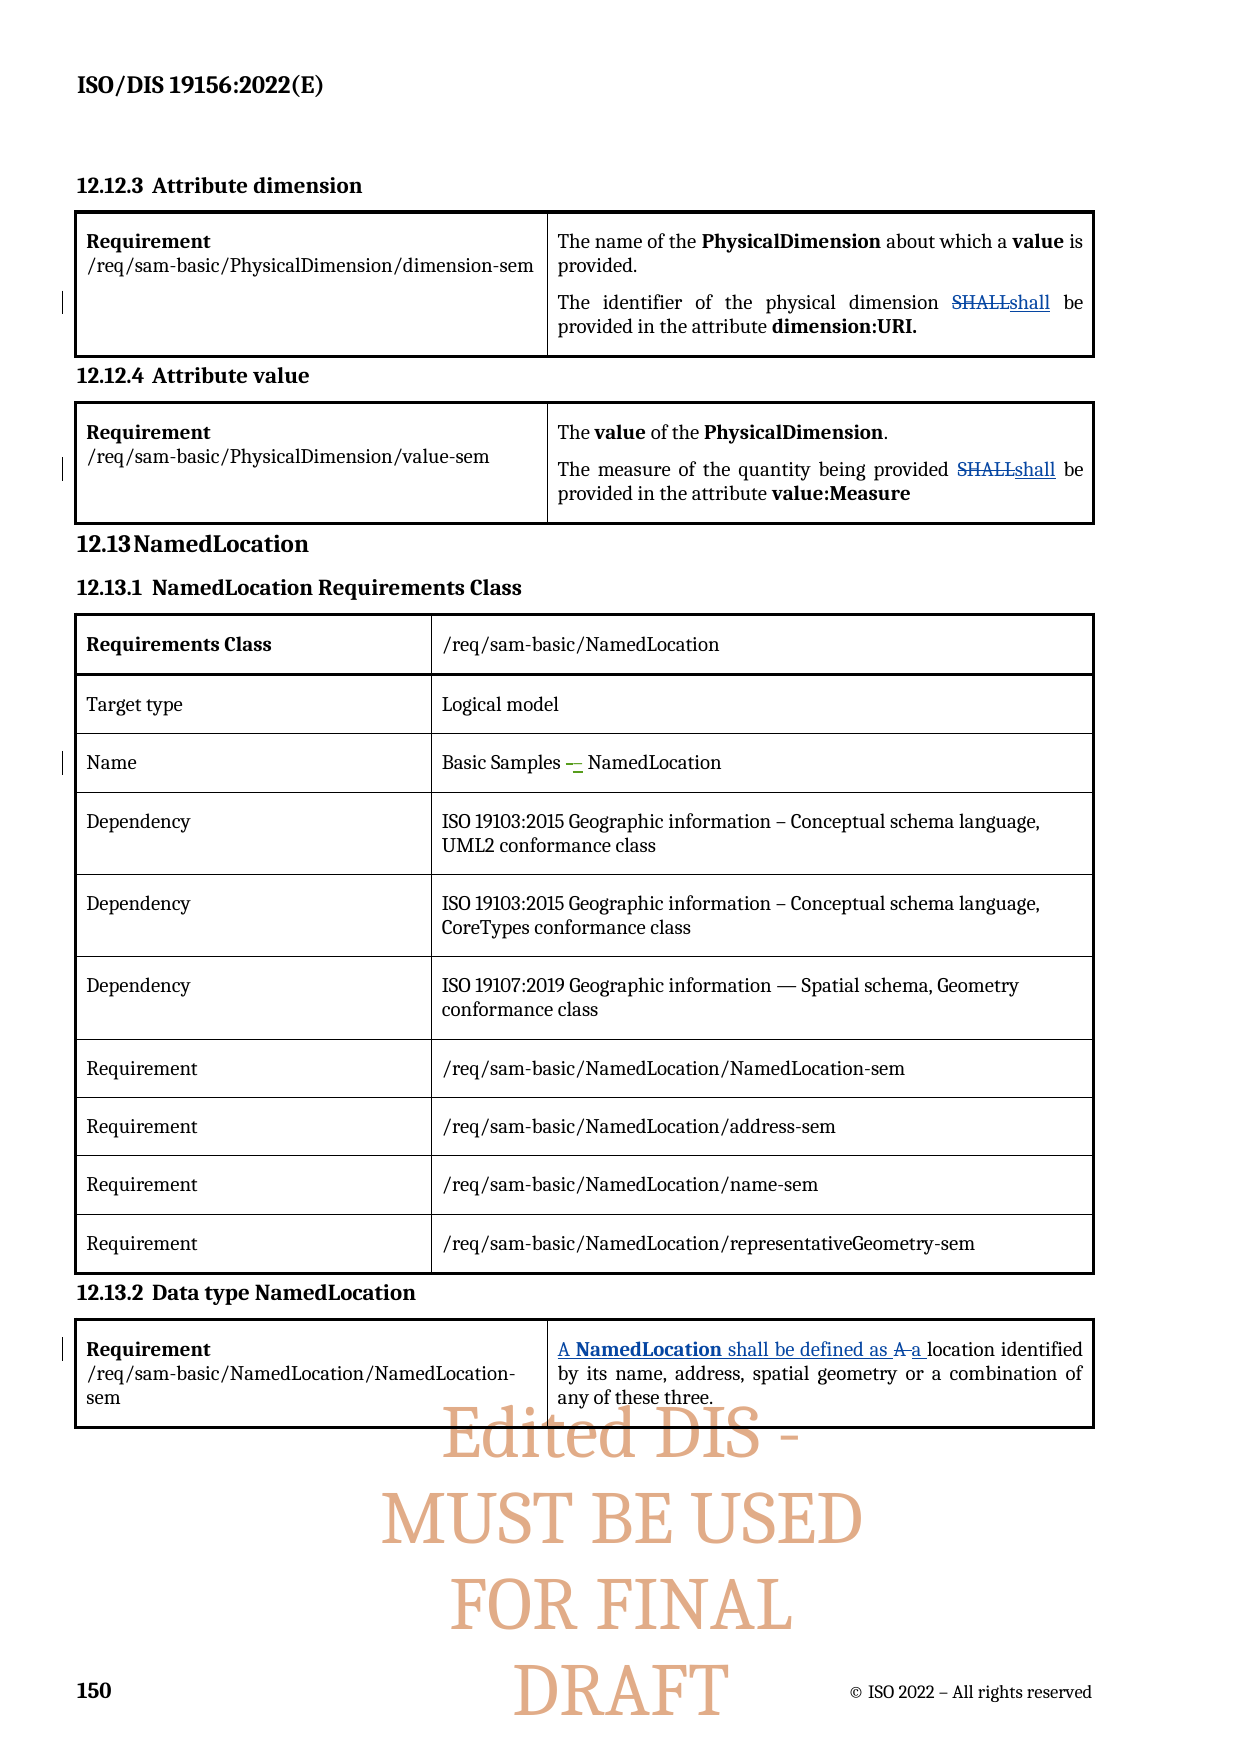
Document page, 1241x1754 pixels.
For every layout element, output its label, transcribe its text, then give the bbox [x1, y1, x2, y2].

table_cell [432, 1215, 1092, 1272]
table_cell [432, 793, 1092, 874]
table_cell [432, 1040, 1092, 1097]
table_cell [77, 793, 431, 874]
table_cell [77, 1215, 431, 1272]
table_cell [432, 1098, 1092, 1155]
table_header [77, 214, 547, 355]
subtitle NamedLocation [77, 531, 1092, 557]
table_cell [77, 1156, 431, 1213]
subtitle Data type NamedLocation [77, 1281, 1092, 1305]
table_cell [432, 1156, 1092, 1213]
subtitle NamedLocation Requirements Class [77, 576, 1092, 600]
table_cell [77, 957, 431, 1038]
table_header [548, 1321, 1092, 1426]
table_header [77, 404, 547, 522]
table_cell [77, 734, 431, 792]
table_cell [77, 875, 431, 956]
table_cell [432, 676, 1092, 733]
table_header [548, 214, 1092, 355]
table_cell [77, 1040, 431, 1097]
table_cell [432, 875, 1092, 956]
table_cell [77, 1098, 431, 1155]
subtitle Attribute dimension [77, 174, 1092, 198]
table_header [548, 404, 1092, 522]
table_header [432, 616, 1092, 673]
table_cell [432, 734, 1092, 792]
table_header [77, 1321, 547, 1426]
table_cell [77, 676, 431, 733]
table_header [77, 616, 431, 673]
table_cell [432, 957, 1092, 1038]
subtitle Attribute value [77, 364, 1092, 388]
